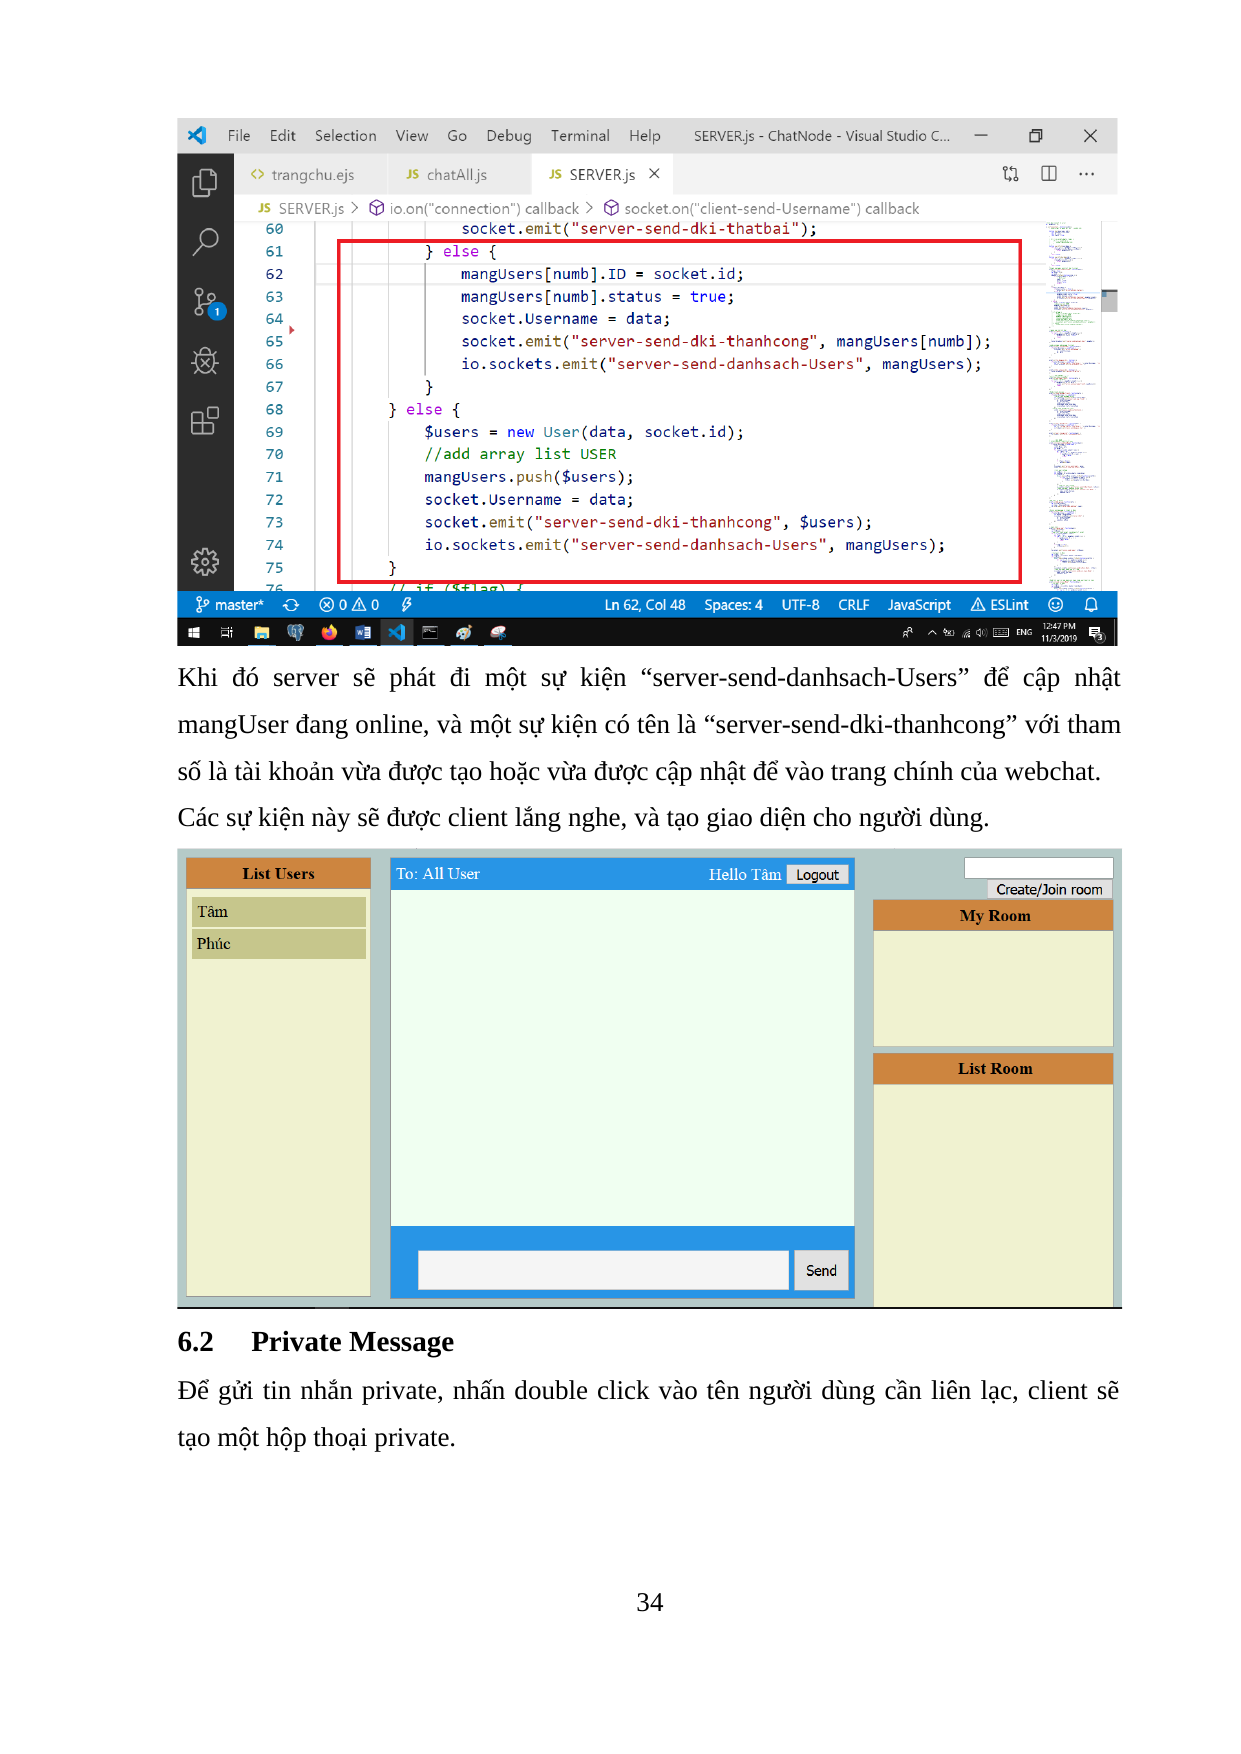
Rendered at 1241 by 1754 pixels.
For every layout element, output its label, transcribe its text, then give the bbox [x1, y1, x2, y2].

text Để gửi tin nhắn private, nhấn double click vào tên người dùng cần liên lạc, client sẽ tạo một hộp thoại private. [177, 1374, 1122, 1452]
text Khi đó server sẽ phát đi một sự kiện “server-send-danhsach-Users” để cập nhật mangUser đang online, và một sự kiện có tên là “server-send-dki-thanhcong” với tham số là tài khoản vừa được tạo hoặc vừa được cập nhật để vào trang chính của webchat. [177, 661, 1122, 786]
text 6.2 Private Message [177, 1324, 1122, 1357]
picture [177, 118, 1122, 646]
picture [177, 848, 1123, 1309]
text Các sự kiện này sẽ được client lắng nghe, và tạo giao diện cho người dùng. [177, 801, 1122, 833]
